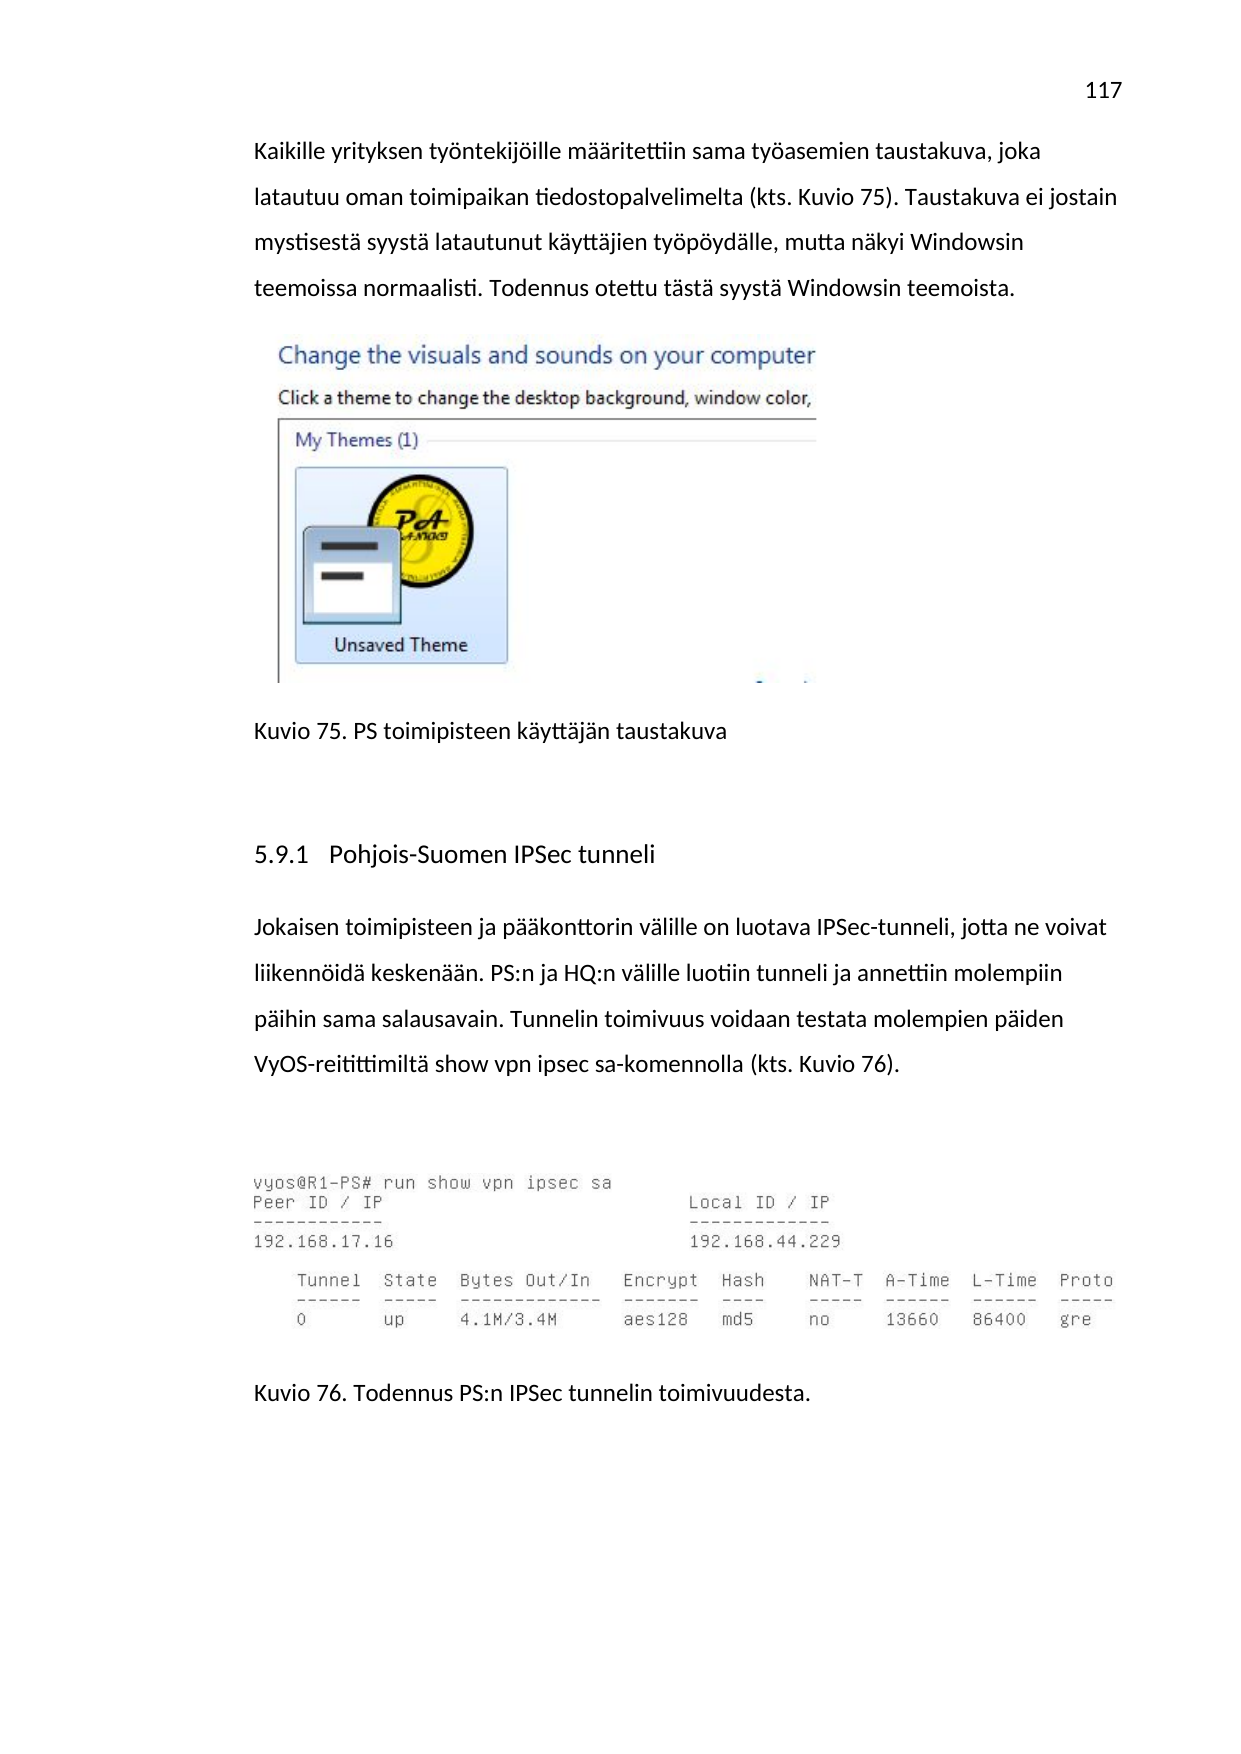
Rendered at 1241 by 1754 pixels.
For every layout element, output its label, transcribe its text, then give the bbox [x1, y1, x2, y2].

subtitle Pohjois-Suomen IPSec tunneli [254, 837, 1122, 870]
picture [253, 1173, 1123, 1346]
text Kaikille yrityksen työntekijöille määritettiin sama työasemien taustakuva, joka latautuu oman toimipaikan tiedostopalvelimelta (kts. Kuvio 75). Taustakuva ei jostain mystisestä syystä latautunut käyttäjien työpöydälle, mutta näkyi Windowsin teemoissa normaalisti. Todennus otettu tästä syystä Windowsin teemoista. [254, 135, 1122, 303]
picture [253, 334, 817, 683]
text Jokaisen toimipisteen ja pääkonttorin välille on luotava IPSec-tunneli, jotta ne voivat liikennöidä keskenään. PS:n ja HQ:n välille luotiin tunneli ja annettiin molempiin päihin sama salausavain. Tunnelin toimivuus voidaan testata molempien päiden VyOS-reitittimiltä show vpn ipsec sa-komennolla (kts. Kuvio 76). [254, 911, 1122, 1079]
